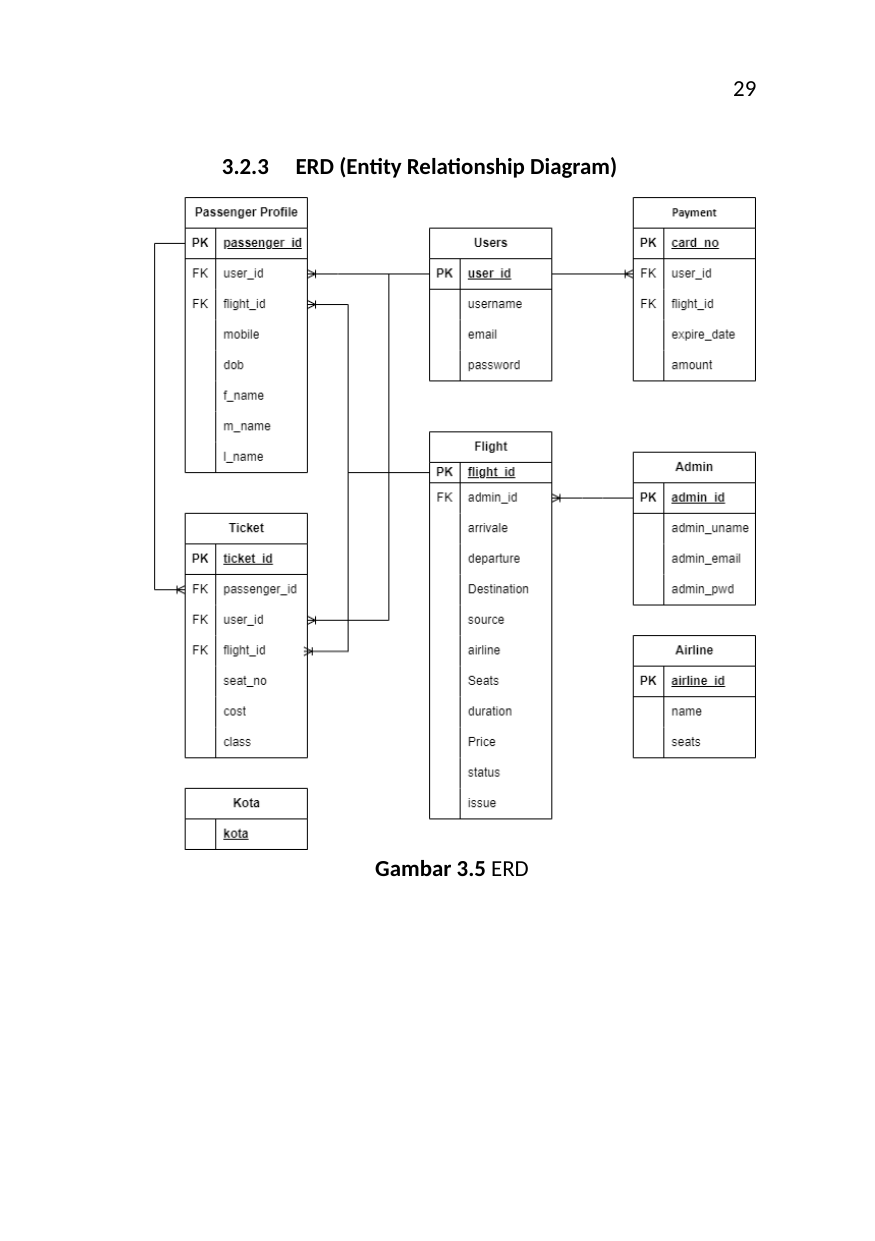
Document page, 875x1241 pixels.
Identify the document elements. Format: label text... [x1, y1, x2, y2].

picture [147, 193, 756, 850]
subtitle ERD (Entity Relationship Diagram) [222, 152, 756, 180]
text Gambar 3.5 ERD [148, 854, 756, 882]
